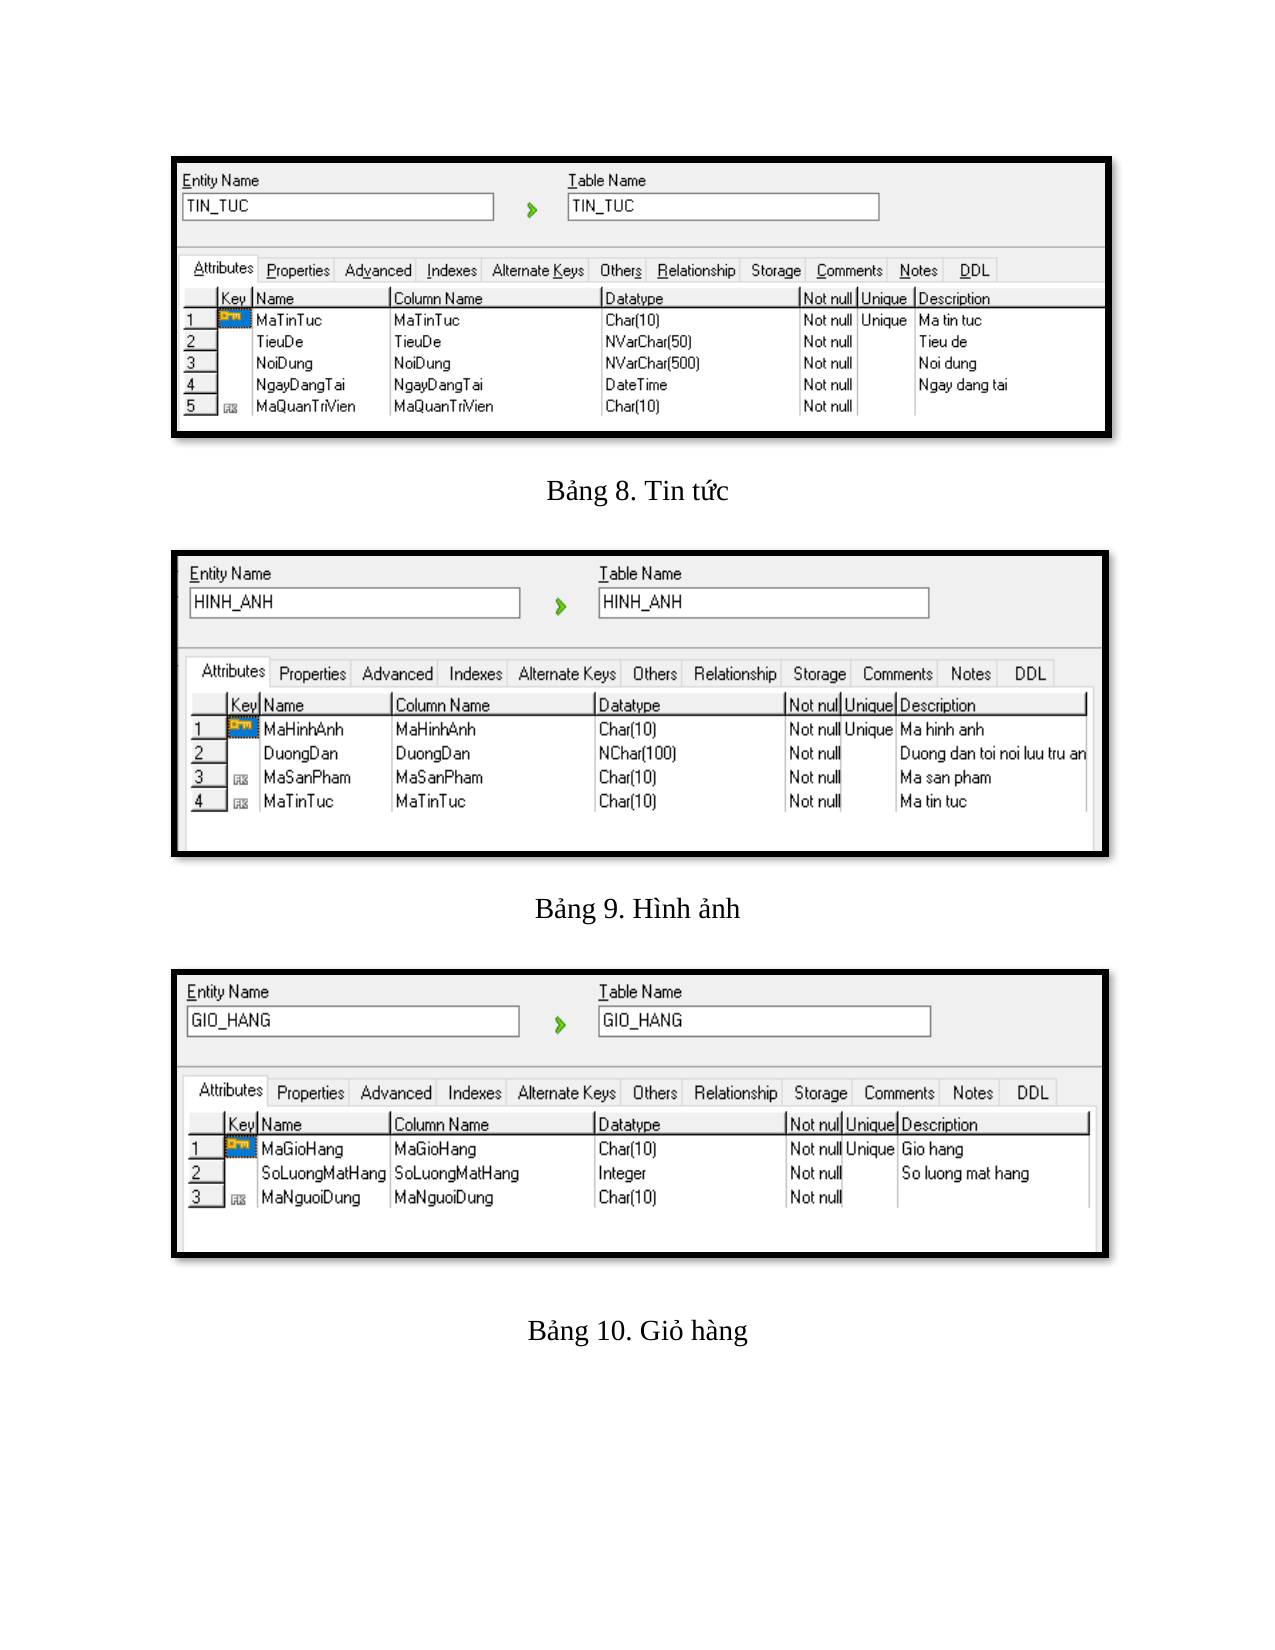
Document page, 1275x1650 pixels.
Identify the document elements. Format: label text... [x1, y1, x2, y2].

picture [177, 163, 1105, 431]
picture [177, 975, 1102, 1252]
text Bảng 9. Hình ảnh [150, 891, 1125, 925]
picture [177, 556, 1102, 851]
text Bảng 8. Tin tức [150, 473, 1125, 506]
text Bảng 10. Giỏ hàng [150, 1313, 1125, 1346]
